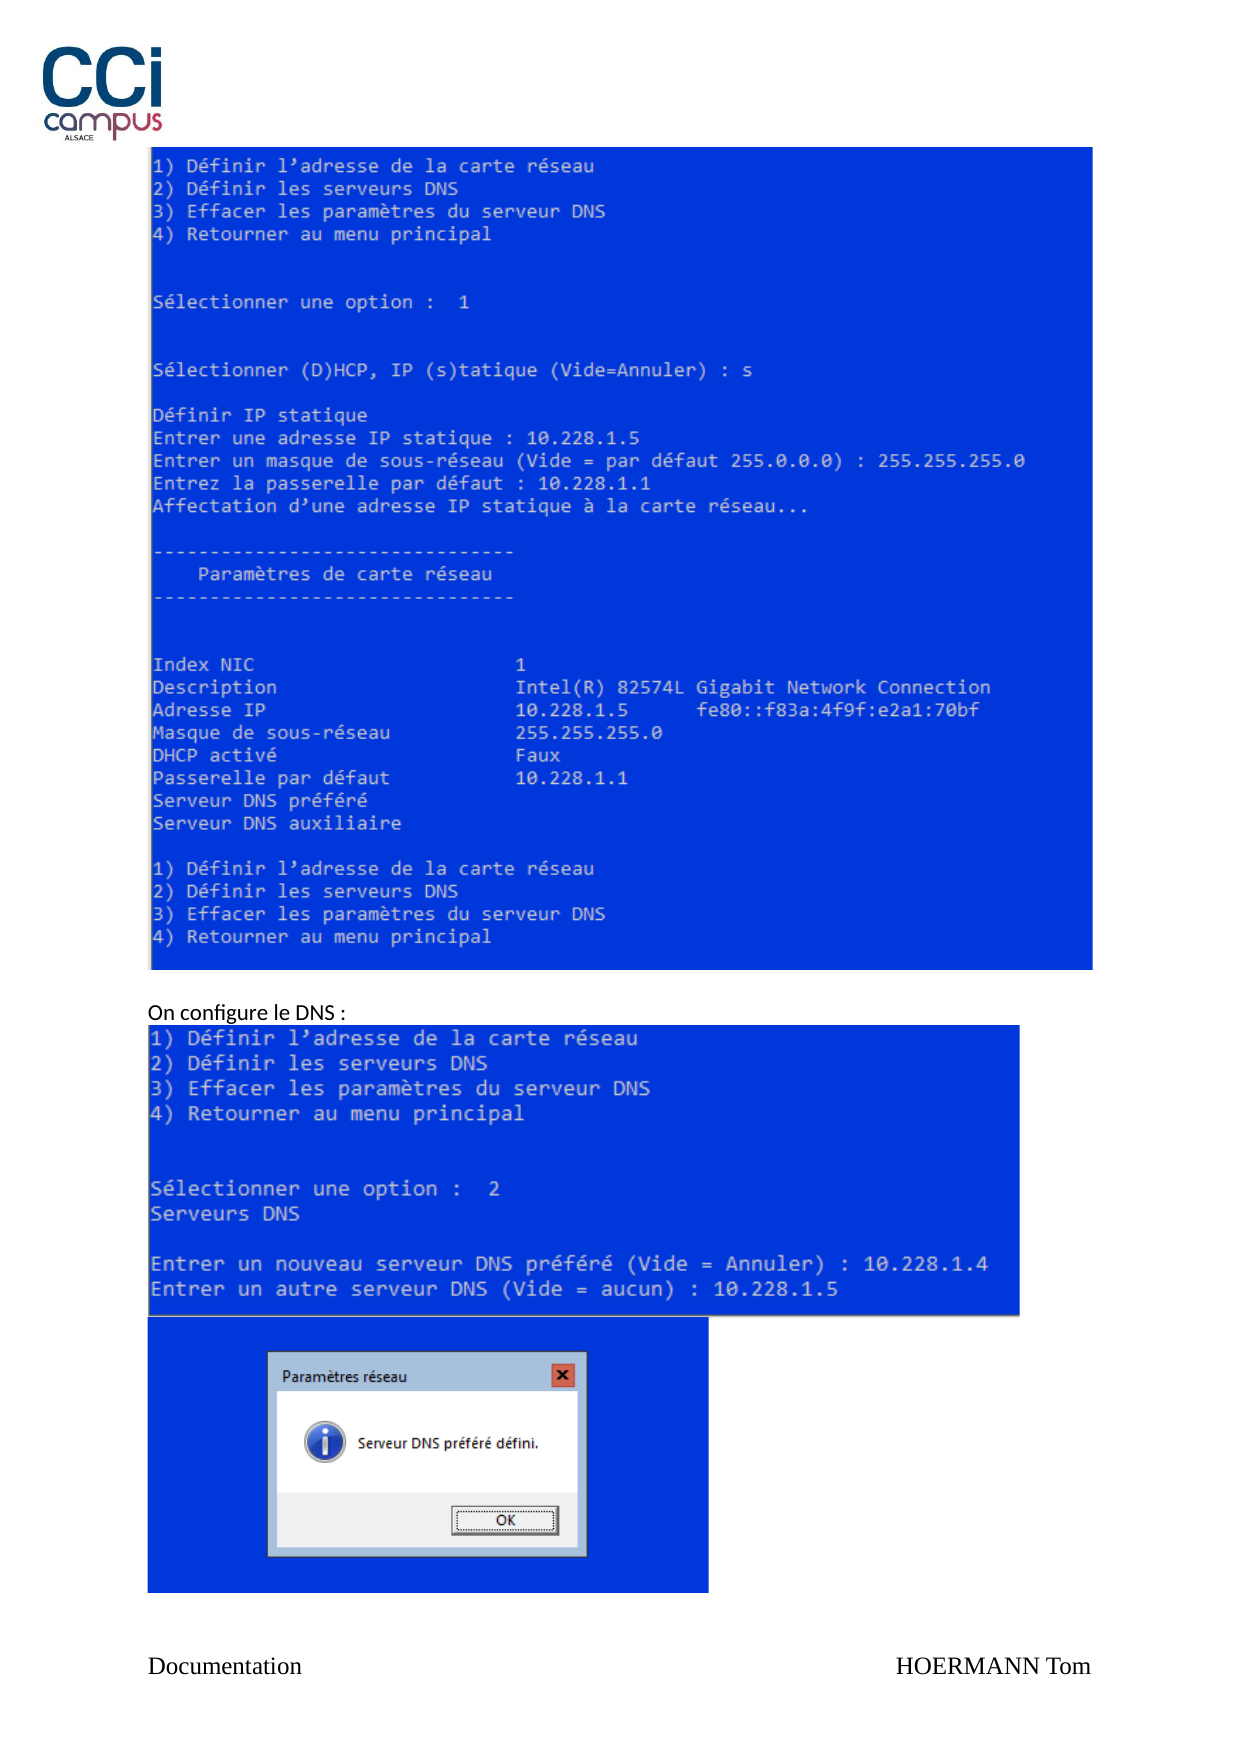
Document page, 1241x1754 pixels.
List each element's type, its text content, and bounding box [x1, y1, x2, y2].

picture [35, 26, 1093, 970]
text On configure le DNS : [148, 998, 1093, 1026]
picture [147, 1025, 1020, 1593]
